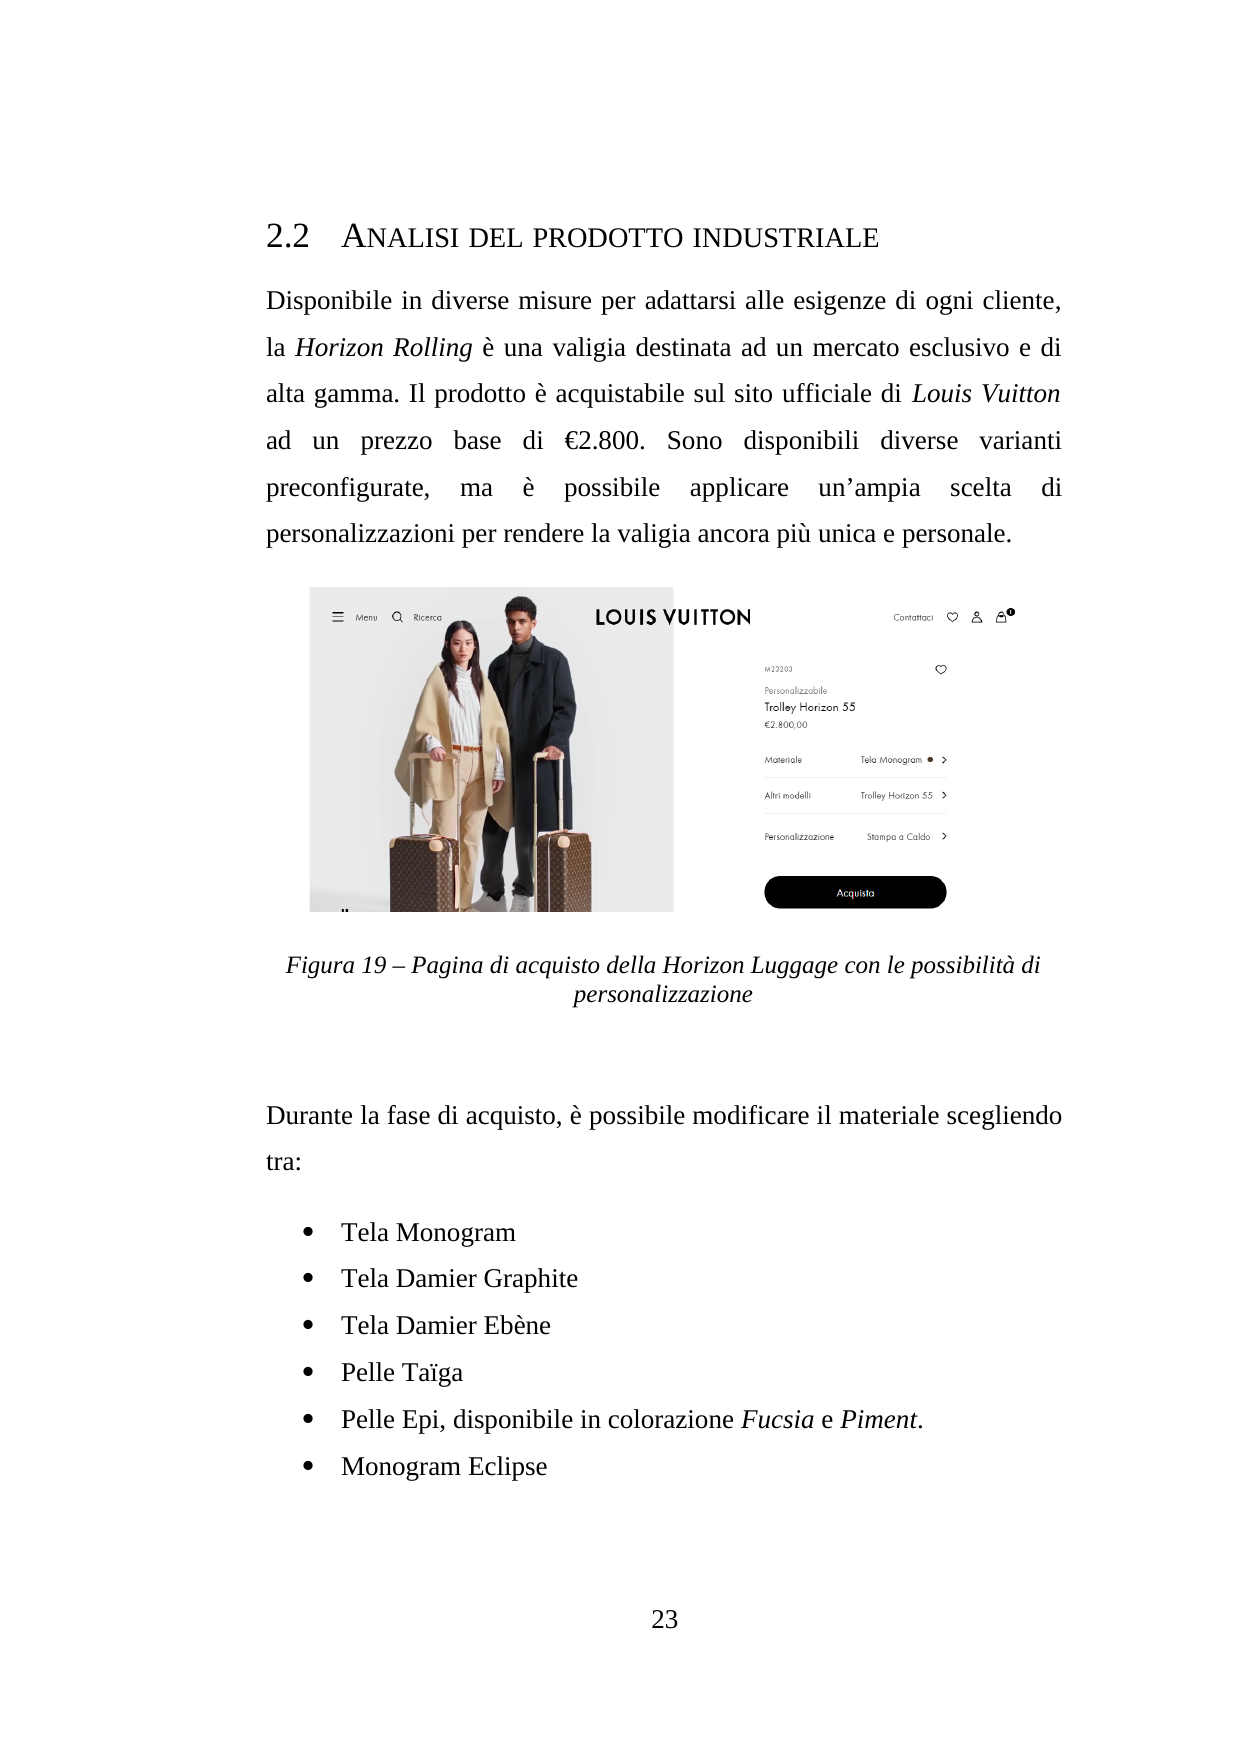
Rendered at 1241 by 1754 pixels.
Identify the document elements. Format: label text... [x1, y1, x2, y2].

list Pelle Epi, disponibile in colorazione Fucsia e Piment. [303, 1403, 1063, 1434]
text Durante la fase di acquisto, è possibile modificare il materiale scegliendo tra: [266, 1099, 1063, 1177]
list Monogram Eclipse [303, 1450, 1063, 1481]
text Figura 19 – Pagina di acquisto della Horizon Luggage con le possibilità di personalizzazione [266, 950, 1063, 1008]
list Tela Monogram [303, 1216, 1063, 1247]
text Disponibile in diverse misure per adattarsi alle esigenze di ogni cliente, la Horizon Rolling è una valigia destinata ad un mercato esclusivo e di alta gamma. Il prodotto è acquistabile sul sito ufficiale di Louis Vuitton ad un prezzo base di €2.800. Sono disponibili diverse varianti preconfigurate, ma è possibile applicare un’ampia scelta di personalizzazioni per rendere la valigia ancora più unica e personale. [266, 284, 1063, 549]
list Tela Damier Graphite [303, 1262, 1063, 1294]
subtitle Analisi del prodotto industriale [266, 215, 1063, 256]
list Pelle Taïga [303, 1356, 1063, 1387]
picture [309, 587, 1020, 912]
list Tela Damier Ebène [303, 1309, 1063, 1341]
